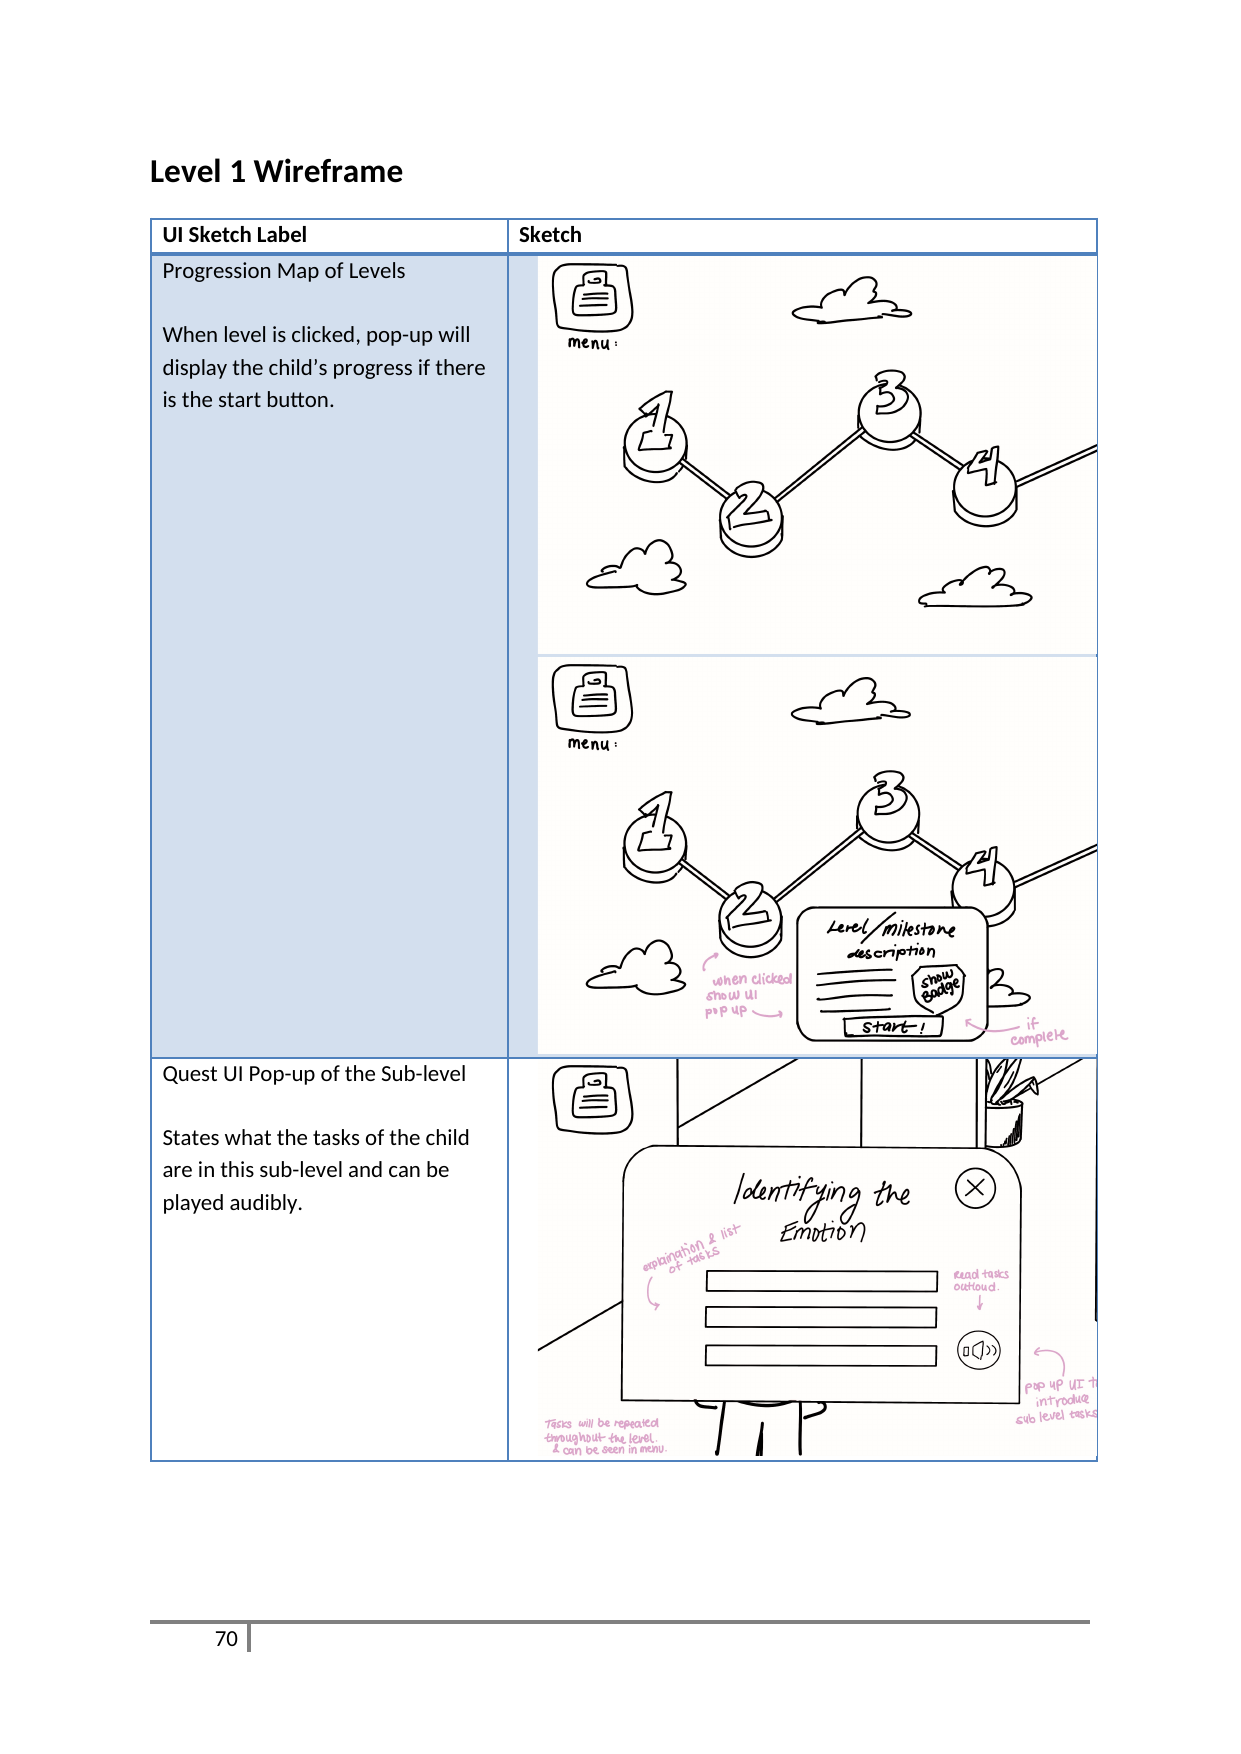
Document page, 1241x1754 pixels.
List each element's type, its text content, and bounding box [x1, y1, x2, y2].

table_cell Quest UI Pop-up of the Sub-level States what the tasks of the child are in this sub-level and can be played audibly. [152, 1059, 507, 1460]
table_cell Progression Map of Levels When level is clicked, pop-up will display the child’s progress if there is the start button. [152, 256, 507, 1057]
table_header Sketch [509, 220, 1096, 252]
table_header UI Sketch Label [152, 220, 507, 252]
table_cell [509, 256, 1096, 1057]
table_cell [509, 1059, 1096, 1460]
text Level 1 Wireframe [150, 150, 1090, 191]
